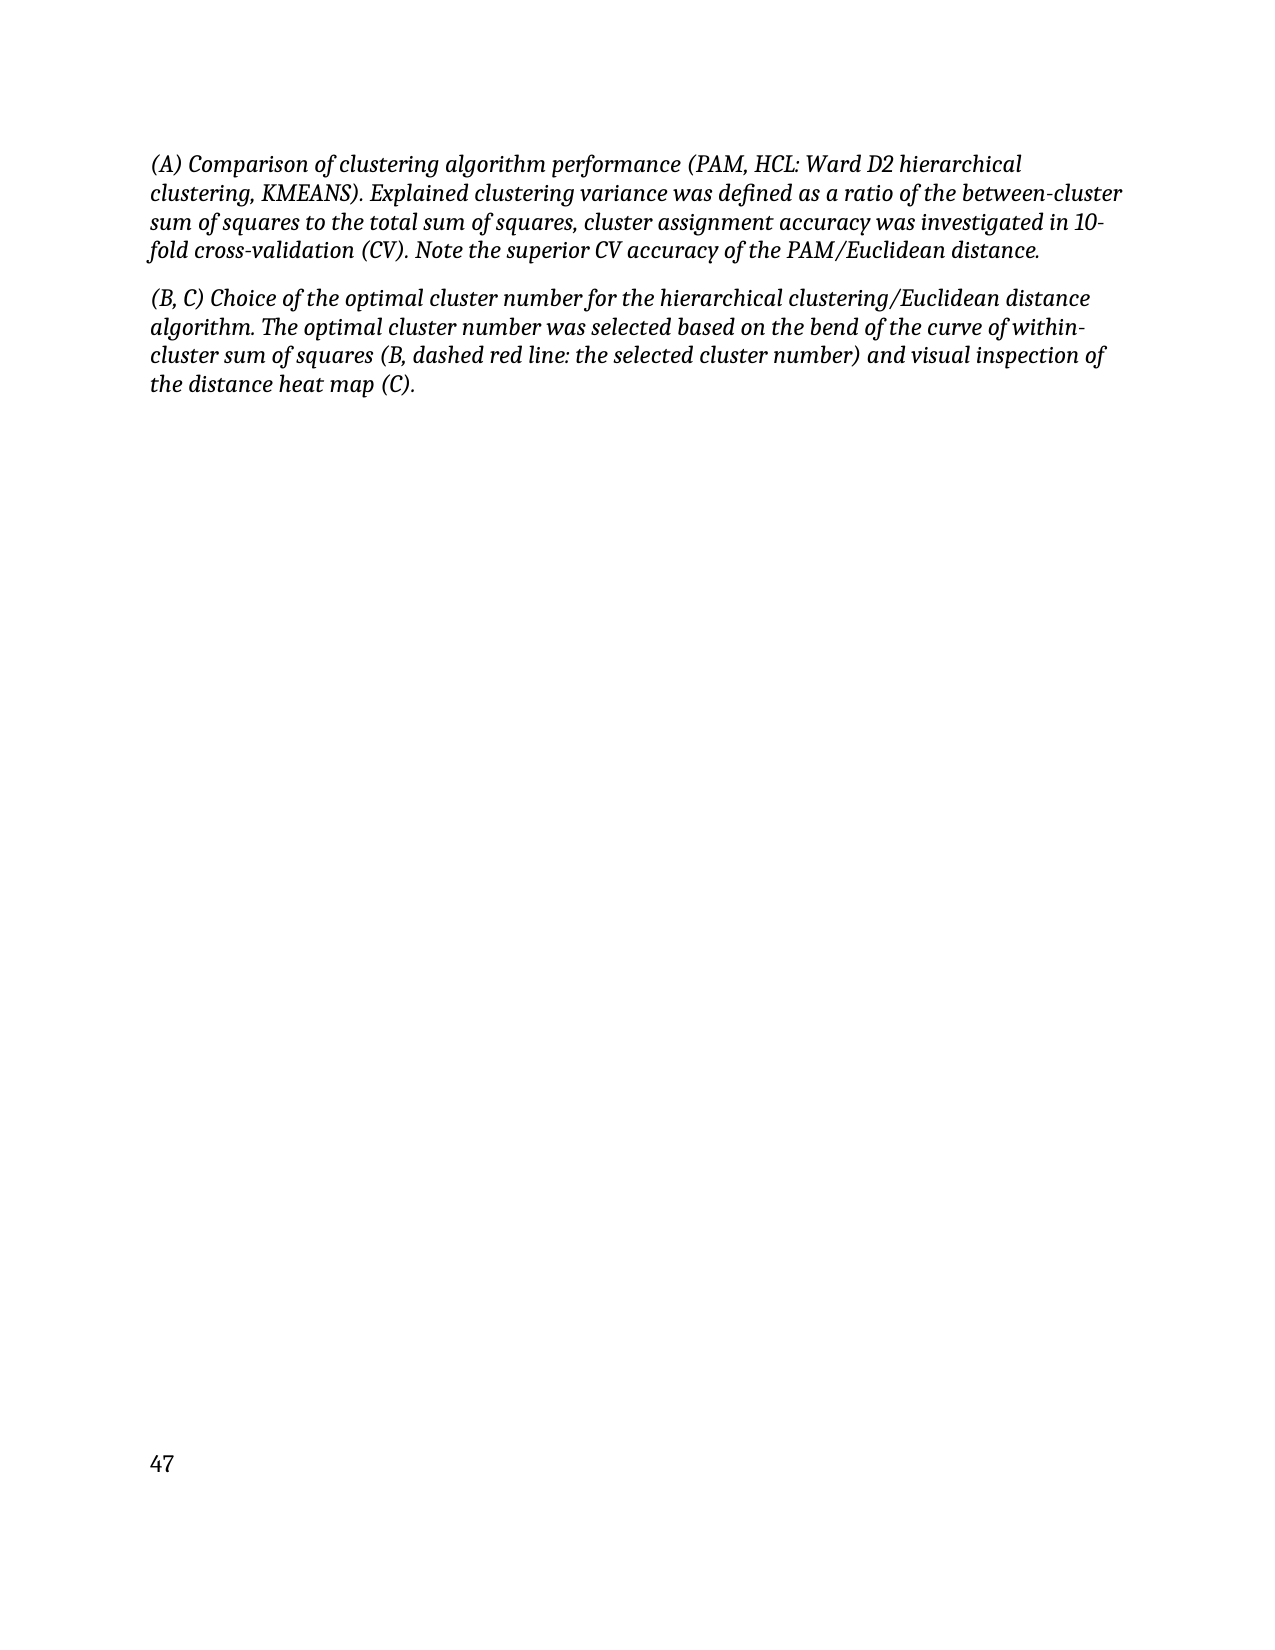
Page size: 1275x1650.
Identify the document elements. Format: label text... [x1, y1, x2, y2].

text (A) Comparison of clustering algorithm performance (PAM, HCL: Ward D2 hierarchical clustering, KMEANS). Explained clustering variance was defined as a ratio of the between-cluster sum of squares to the total sum of squares, cluster assignment accuracy was investigated in 10-fold cross-validation (CV). Note the superior CV accuracy of the PAM/Euclidean distance. [150, 150, 1125, 265]
text (B, C) Choice of the optimal cluster number for the hierarchical clustering/Euclidean distance algorithm. The optimal cluster number was selected based on the bend of the curve of within-cluster sum of squares (B, dashed red line: the selected cluster number) and visual inspection of the distance heat map (C). [150, 284, 1125, 399]
